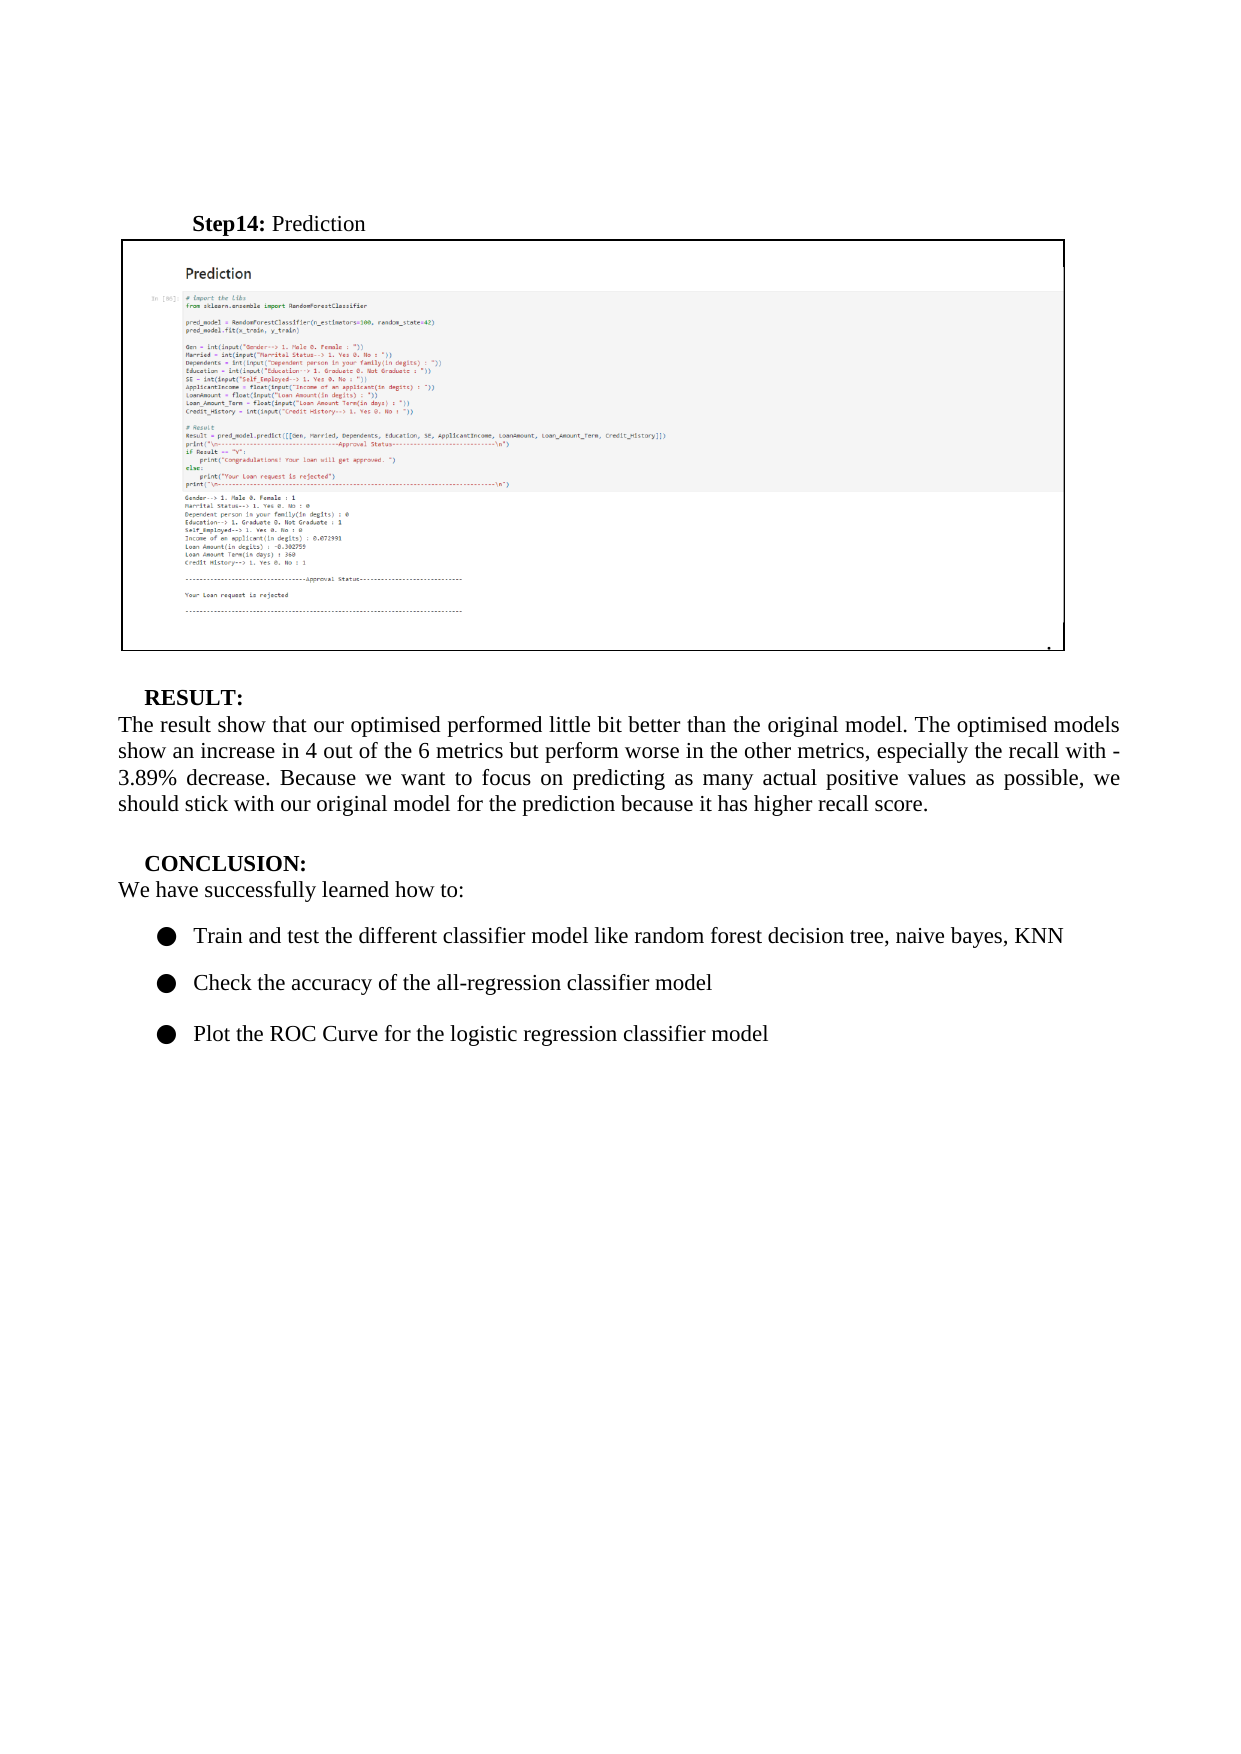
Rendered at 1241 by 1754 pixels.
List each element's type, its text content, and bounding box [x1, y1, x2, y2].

list Check the accuracy of the all-regression classifier model [155, 953, 1134, 1005]
text We have successfully learned how to: [118, 876, 1134, 903]
picture [133, 267, 1064, 650]
list Plot the ROC Curve for the logistic regression classifier model [155, 1005, 1134, 1056]
subtitle RESULT: [118, 678, 1134, 711]
subtitle CONCLUSION: [118, 843, 1134, 876]
text Step14: Prediction [192, 210, 1134, 237]
list Train and test the different classifier model like random forest decision tree, naive bayes, KNN [156, 903, 1122, 953]
table_header [123, 241, 1063, 649]
text The result show that our optimised performed little bit better than the original model. The optimised models show an increase in 4 out of the 6 metrics but perform worse in the other metrics, especially the recall with -3.89% decrease. Because we want to focus on predicting as many actual positive values as possible, we should stick with our original model for the prediction because it has higher recall score. [118, 711, 1122, 816]
